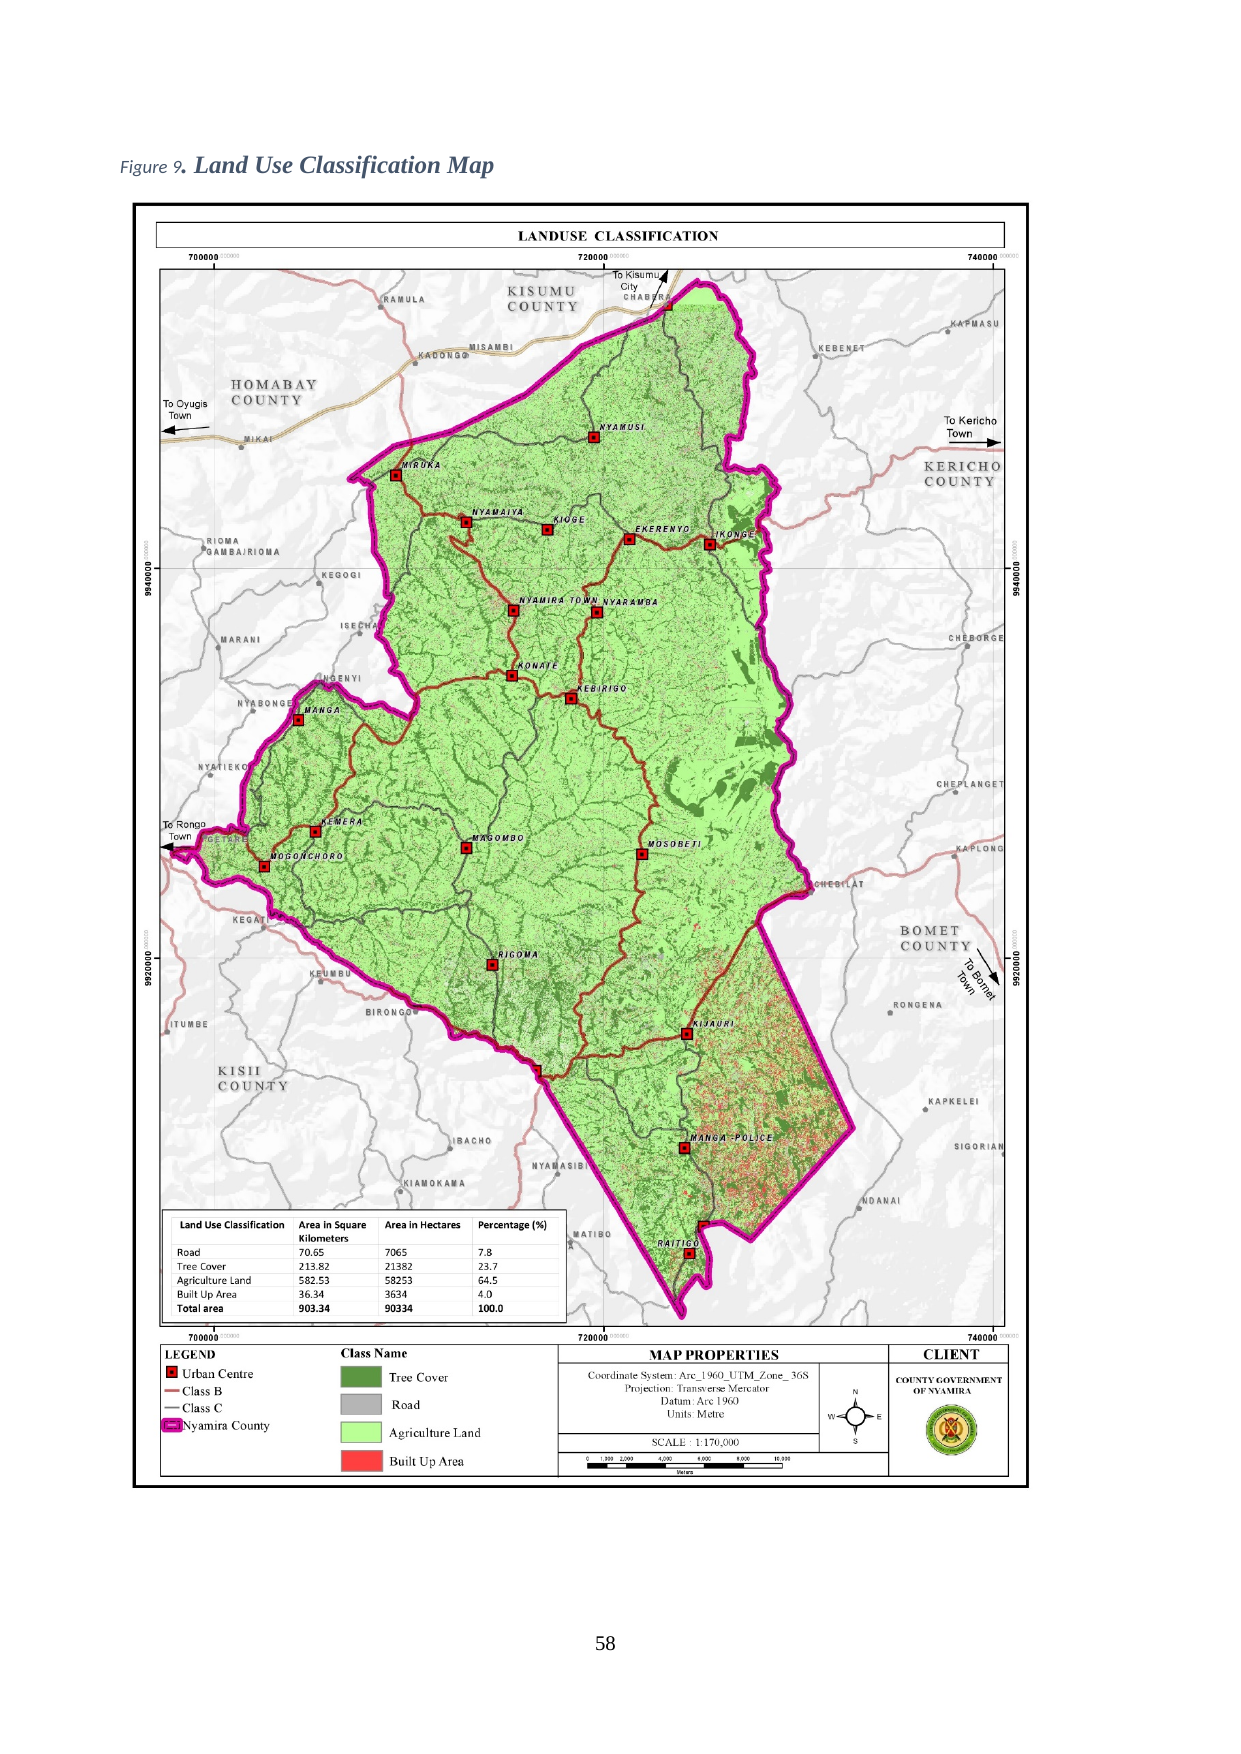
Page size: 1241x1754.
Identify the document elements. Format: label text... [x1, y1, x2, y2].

picture [120, 199, 1046, 1492]
